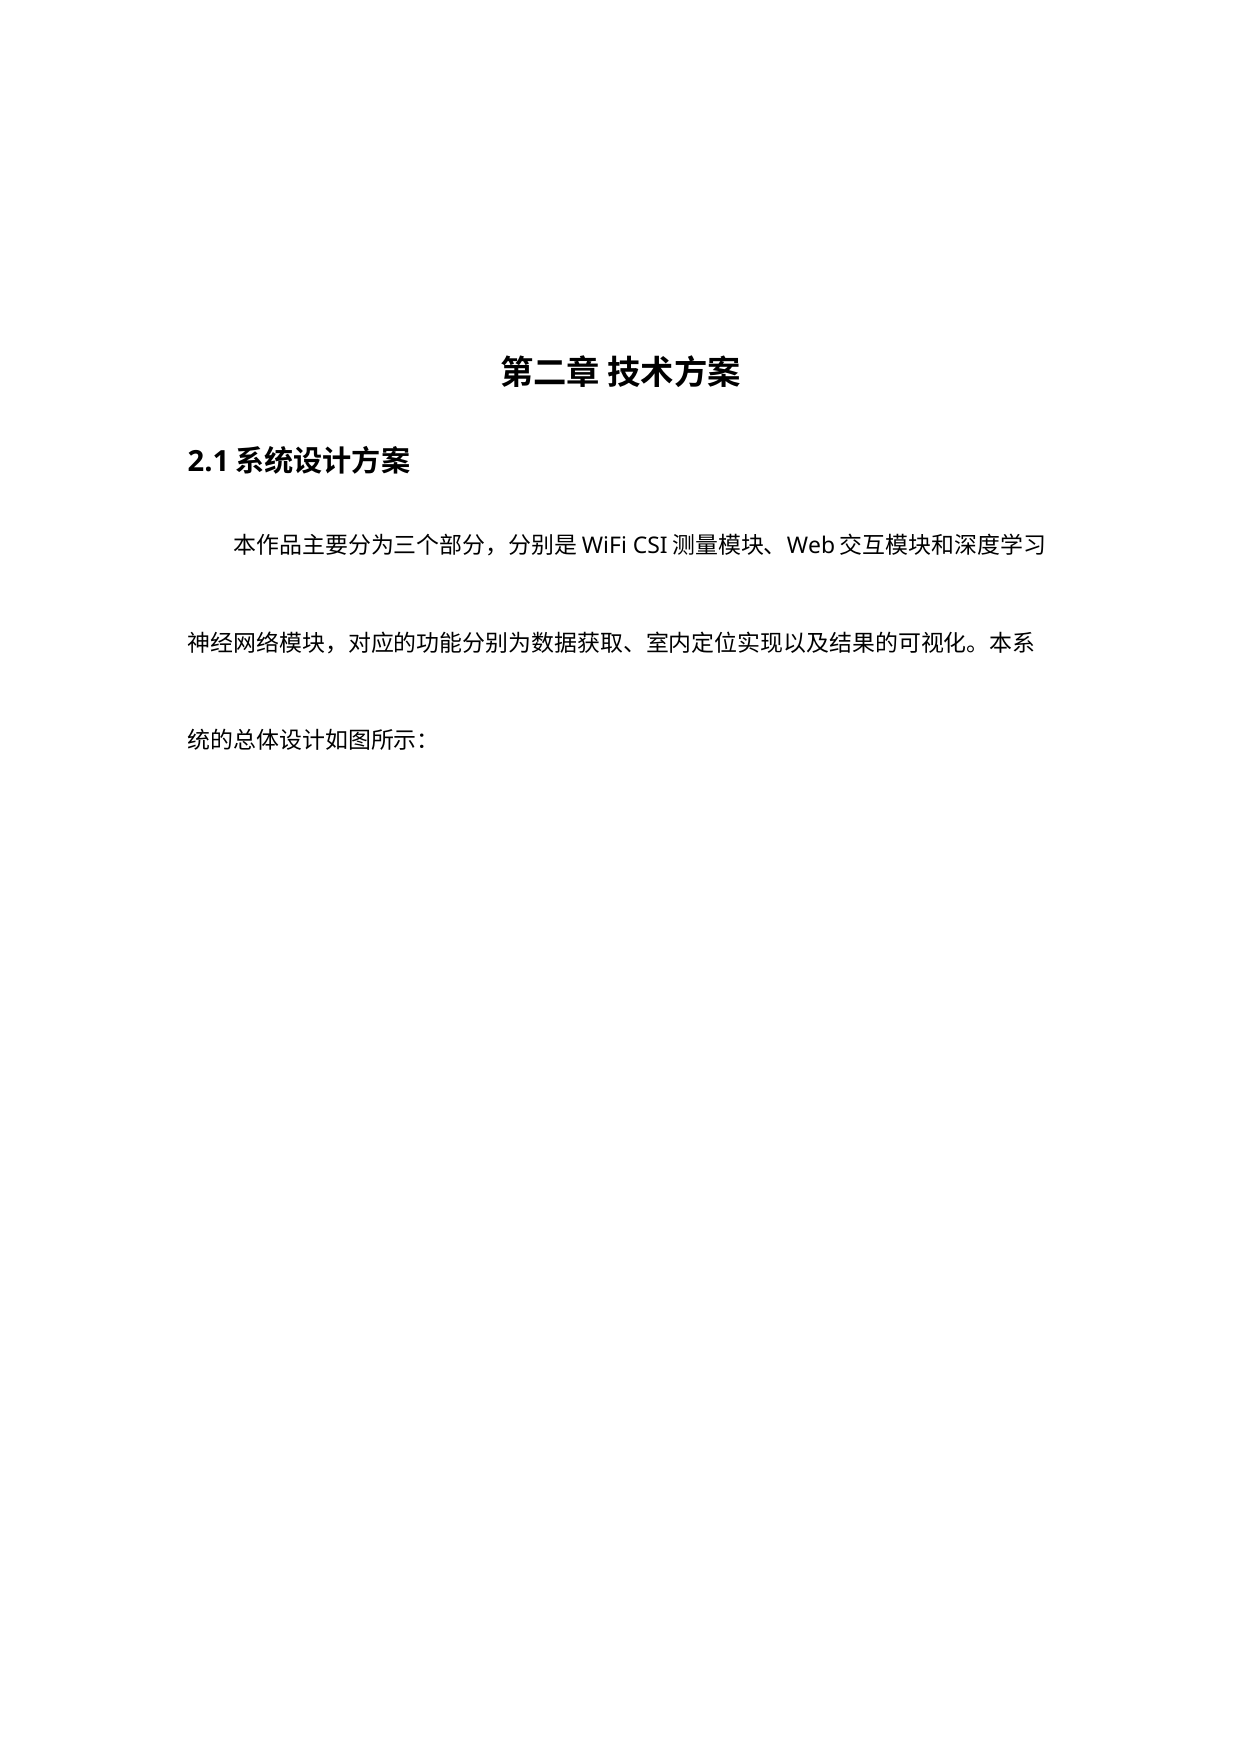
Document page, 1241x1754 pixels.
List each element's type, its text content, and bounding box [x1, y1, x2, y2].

text 2.1系统设计方案 [187, 426, 1053, 491]
text 本作品主要分为三个部分，分别是WiFi CSI测量模块、Web交互模块和深度学习神经网络模块，对应的功能分别为数据获取、室内定位实现以及结果的可视化。本系统的总体设计如图所示： [187, 511, 1053, 771]
text 第二章 技术方案 [187, 337, 1053, 402]
